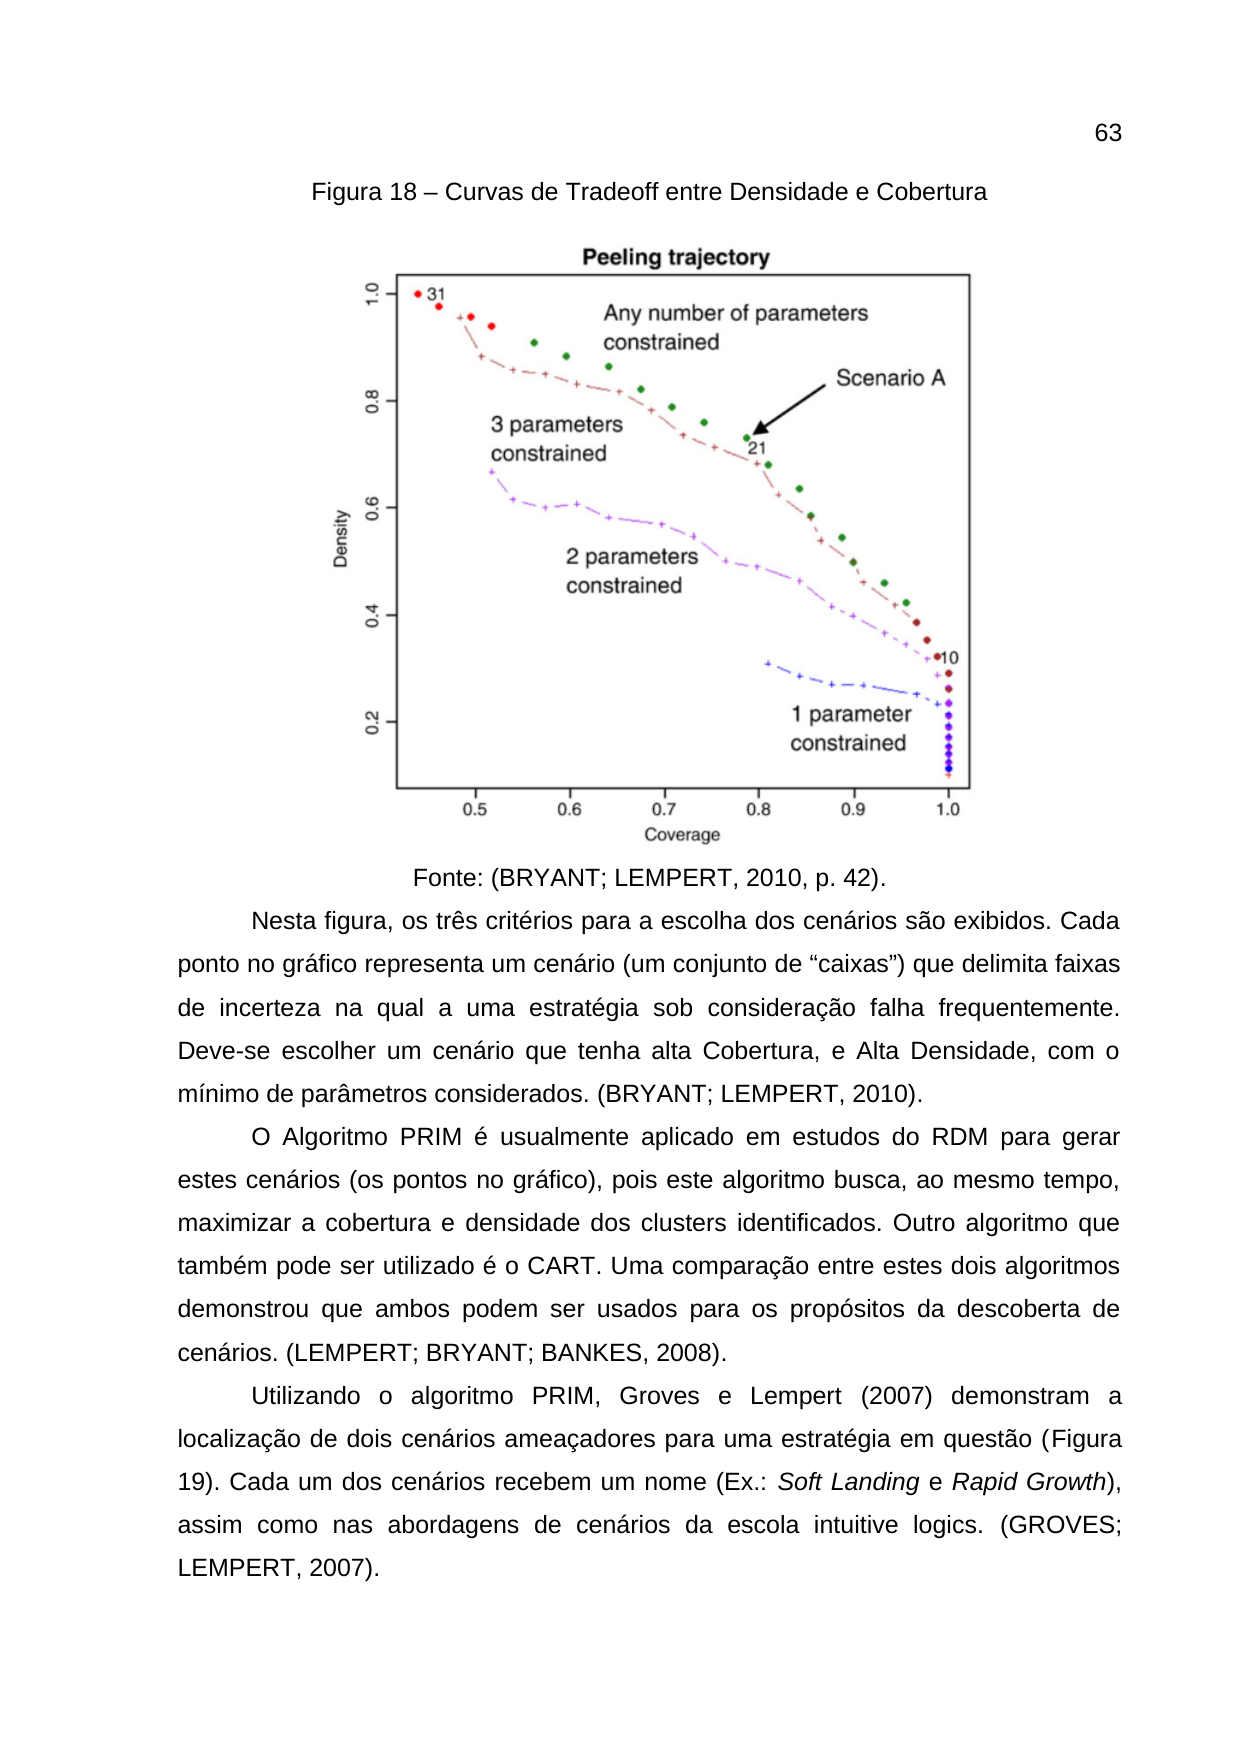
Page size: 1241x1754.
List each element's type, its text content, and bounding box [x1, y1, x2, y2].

picture [320, 232, 980, 849]
text Nesta figura, os três critérios para a escolha dos cenários são exibidos. Cada ponto no gráfico representa um cenário (um conjunto de “caixas”) que delimita faixas de incerteza na qual a uma estratégia sob consideração falha frequentemente. Deve-se escolher um cenário que tenha alta Cobertura, e Alta Densidade, com o mínimo de parâmetros considerados. (BRYANT; LEMPERT, 2010). [177, 906, 1122, 1108]
text O Algoritmo PRIM é usualmente aplicado em estudos do RDM para gerar estes cenários (os pontos no gráfico), pois este algoritmo busca, ao mesmo tempo, maximizar a cobertura e densidade dos clusters identificados. Outro algoritmo que também pode ser utilizado é o CART. Uma comparação entre estes dois algoritmos demonstrou que ambos podem ser usados para os propósitos da descoberta de cenários. (LEMPERT; BRYANT; BANKES, 2008). [177, 1122, 1122, 1366]
text Utilizando o algoritmo PRIM, Groves e Lempert (2007) demonstram a localização de dois cenários ameaçadores para uma estratégia em questão (Figura 19). Cada um dos cenários recebem um nome (Ex.: Soft Landing e Rapid Growth), assim como nas abordagens de cenários da escola intuitive logics. (GROVES; LEMPERT, 2007). [177, 1381, 1122, 1582]
text Figura 18 – Curvas de Tradeoff entre Densidade e Cobertura [177, 177, 1122, 206]
text Fonte: (BRYANT; LEMPERT, 2010, p. 42). [177, 863, 1122, 892]
